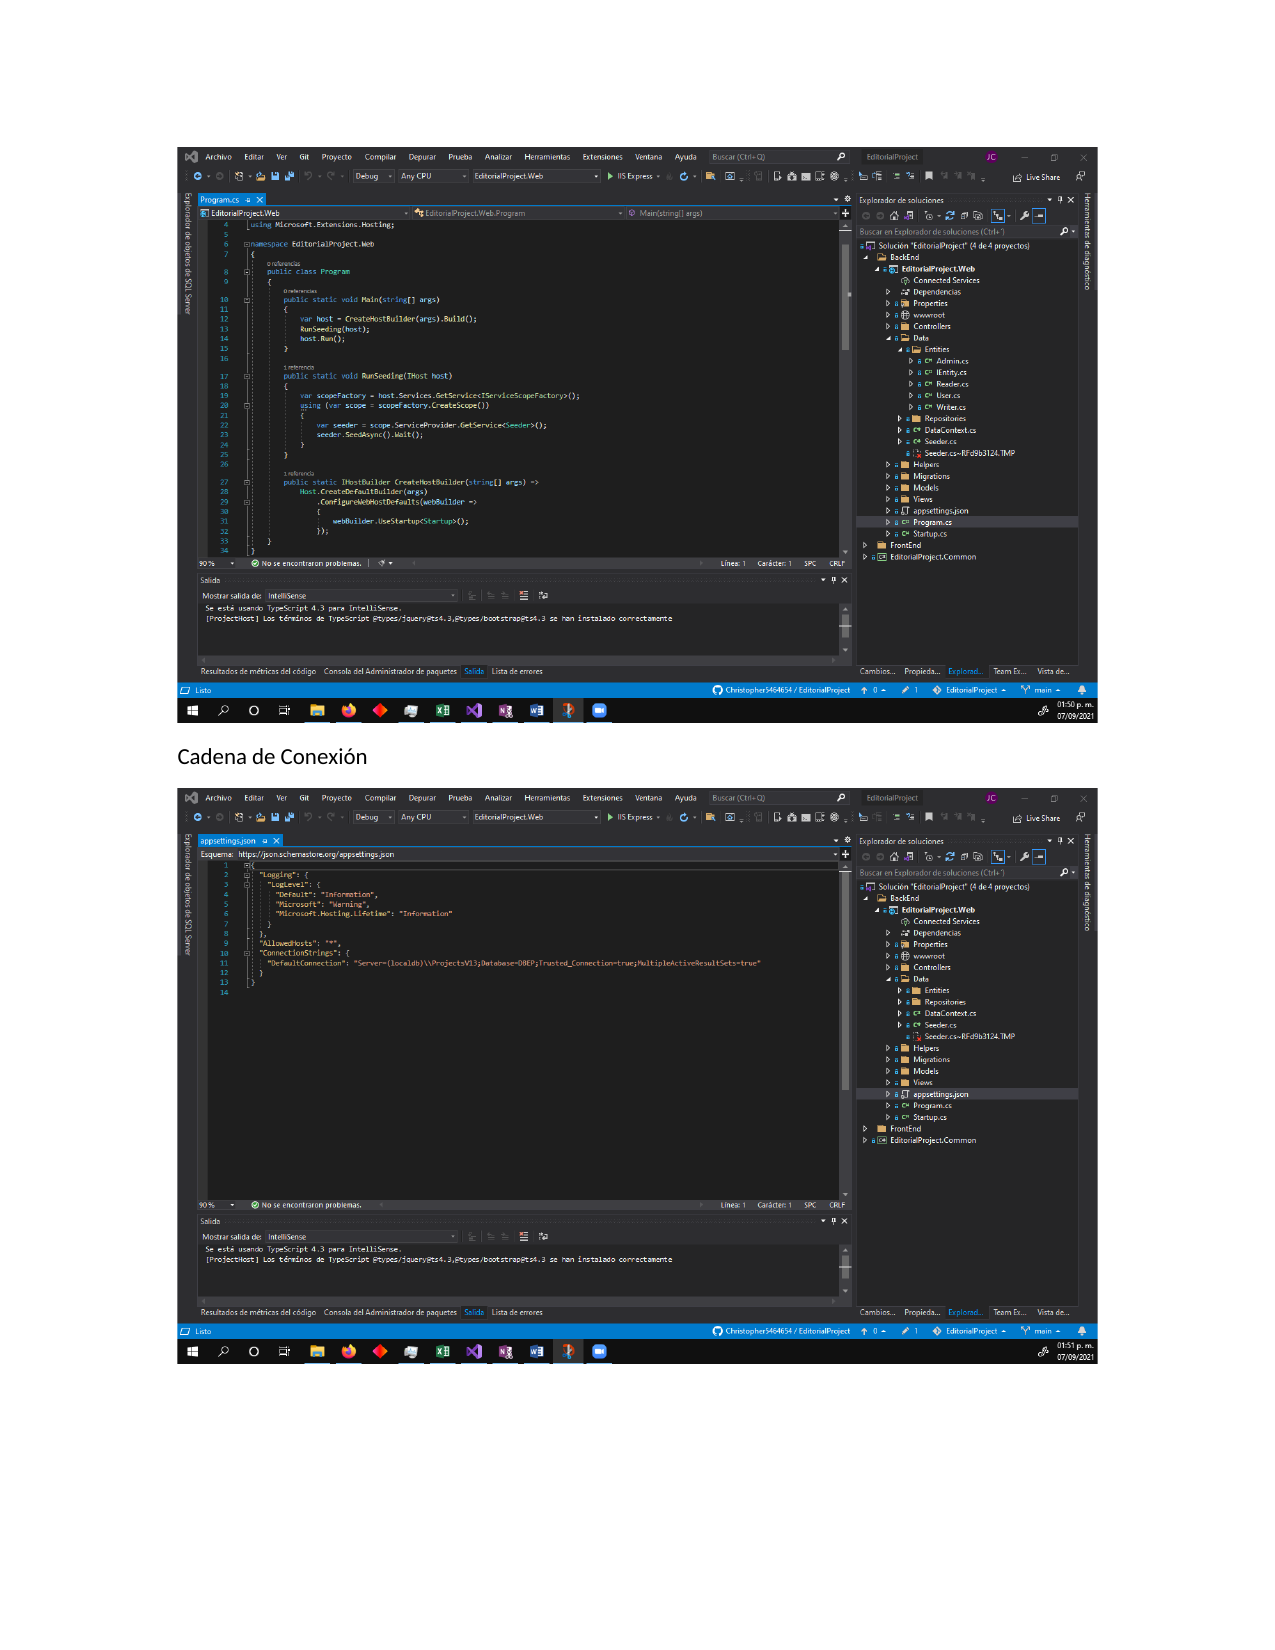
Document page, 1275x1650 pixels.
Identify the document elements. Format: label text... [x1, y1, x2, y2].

picture [177, 147, 1098, 723]
text Cadena de Conexión [177, 742, 1098, 770]
picture [177, 788, 1098, 1364]
